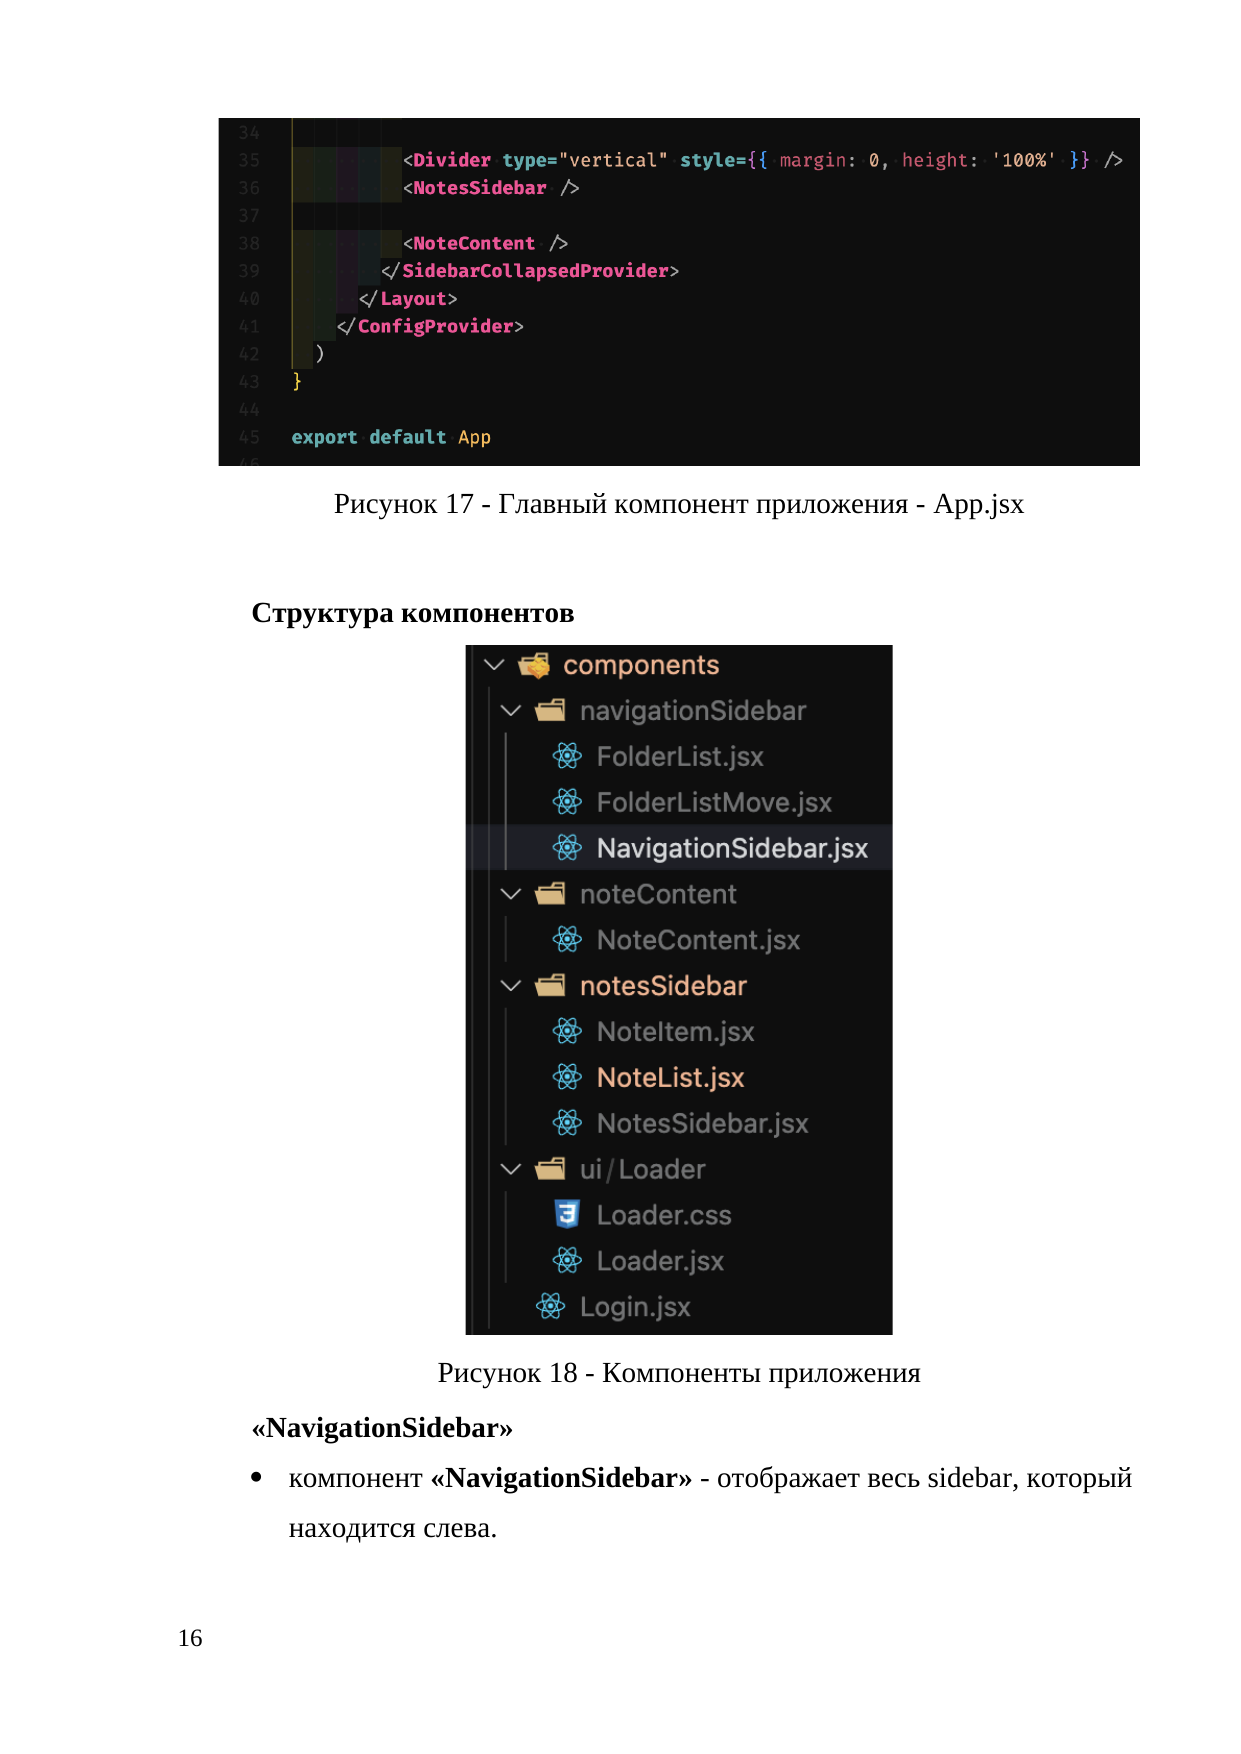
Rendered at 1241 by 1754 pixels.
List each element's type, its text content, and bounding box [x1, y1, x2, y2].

text «NavigationSidebar» [177, 1410, 1181, 1443]
text Структура компонентов [177, 595, 1181, 628]
text Рисунок 17 - Главный компонент приложения - App.jsx [177, 486, 1181, 519]
picture [218, 118, 1140, 466]
picture [465, 645, 893, 1335]
list компонент «NavigationSidebar» - отображает весь sidebar, который находится слева. [251, 1460, 1181, 1544]
text Рисунок 18 - Компоненты приложения [177, 1356, 1181, 1389]
